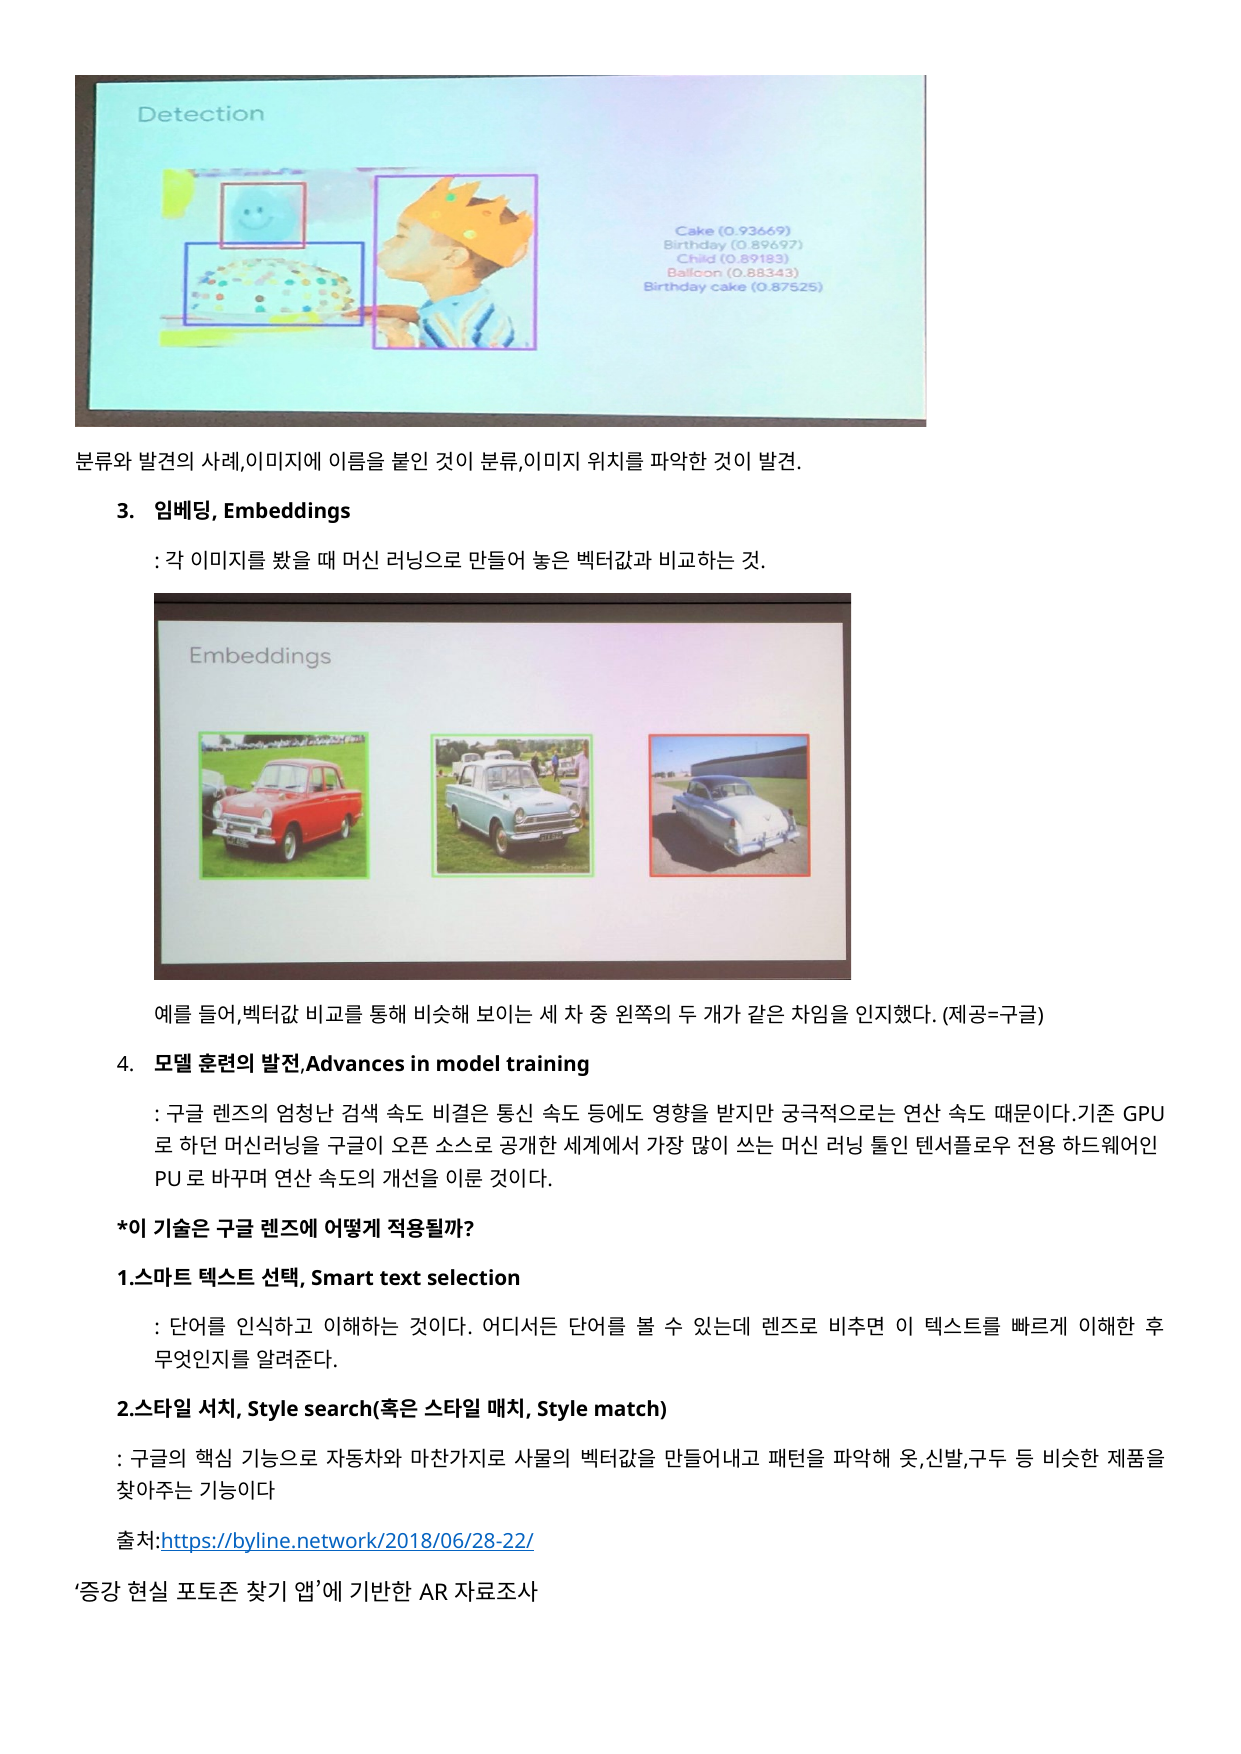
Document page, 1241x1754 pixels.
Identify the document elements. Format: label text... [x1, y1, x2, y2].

text : 각 이미지를 봤을 때 머신 러닝으로 만들어 놓은 벡터값과 비교하는 것. [154, 544, 1165, 574]
picture [154, 593, 852, 980]
text : 구글 렌즈의 엄청난 검색 속도 비결은 통신 속도 등에도 영향을 받지만 궁극적으로는 연산 속도 때문이다.기존 GPU로 하던 머신러닝을 구글이 오픈 소스로 공개한 세계에서 가장 많이 쓰는 머신 러닝 툴인 텐서플로우 전용 하드웨어인 TPU로 바꾸며 연산 속도의 개선을 이룬 것이다. [154, 1097, 1165, 1193]
text 예를 들어,벡터값 비교를 통해 비슷해 보이는 세 차 중 왼쪽의 두 개가 같은 차임을 인지했다. (제공=구글) [154, 998, 1165, 1029]
text ‘증강 현실 포토존 찾기 앱’에 기반한 AR 자료조사 [75, 1573, 1165, 1607]
picture [75, 75, 927, 427]
list 임베딩, Embeddings [117, 494, 1165, 525]
text : 단어를 인식하고 이해하는 것이다. 어디서든 단어를 볼 수 있는데 렌즈로 비추면 이 텍스트를 빠르게 이해한 후 무엇인지를 알려준다. [154, 1311, 1165, 1373]
text 1.스마트 텍스트 선택, Smart text selection [117, 1261, 1165, 1291]
text 분류와 발견의 사례,이미지에 이름을 붙인 것이 분류,이미지 위치를 파악한 것이 발견. [75, 445, 1165, 475]
text : 구글의 핵심 기능으로 자동차와 마찬가지로 사물의 벡터값을 만들어내고 패턴을 파악해 옷,신발,구두 등 비슷한 제품을 찾아주는 기능이다 [117, 1442, 1165, 1505]
text *이 기술은 구글 렌즈에 어떻게 적용될까? [117, 1212, 1165, 1242]
list 모델 훈련의 발전,Advances in model training [117, 1048, 1165, 1078]
text 2.스타일 서치, Style search(혹은 스타일 매치, Style match) [117, 1393, 1165, 1423]
text 출처:https://byline.network/2018/06/28-22/ [117, 1524, 1165, 1554]
